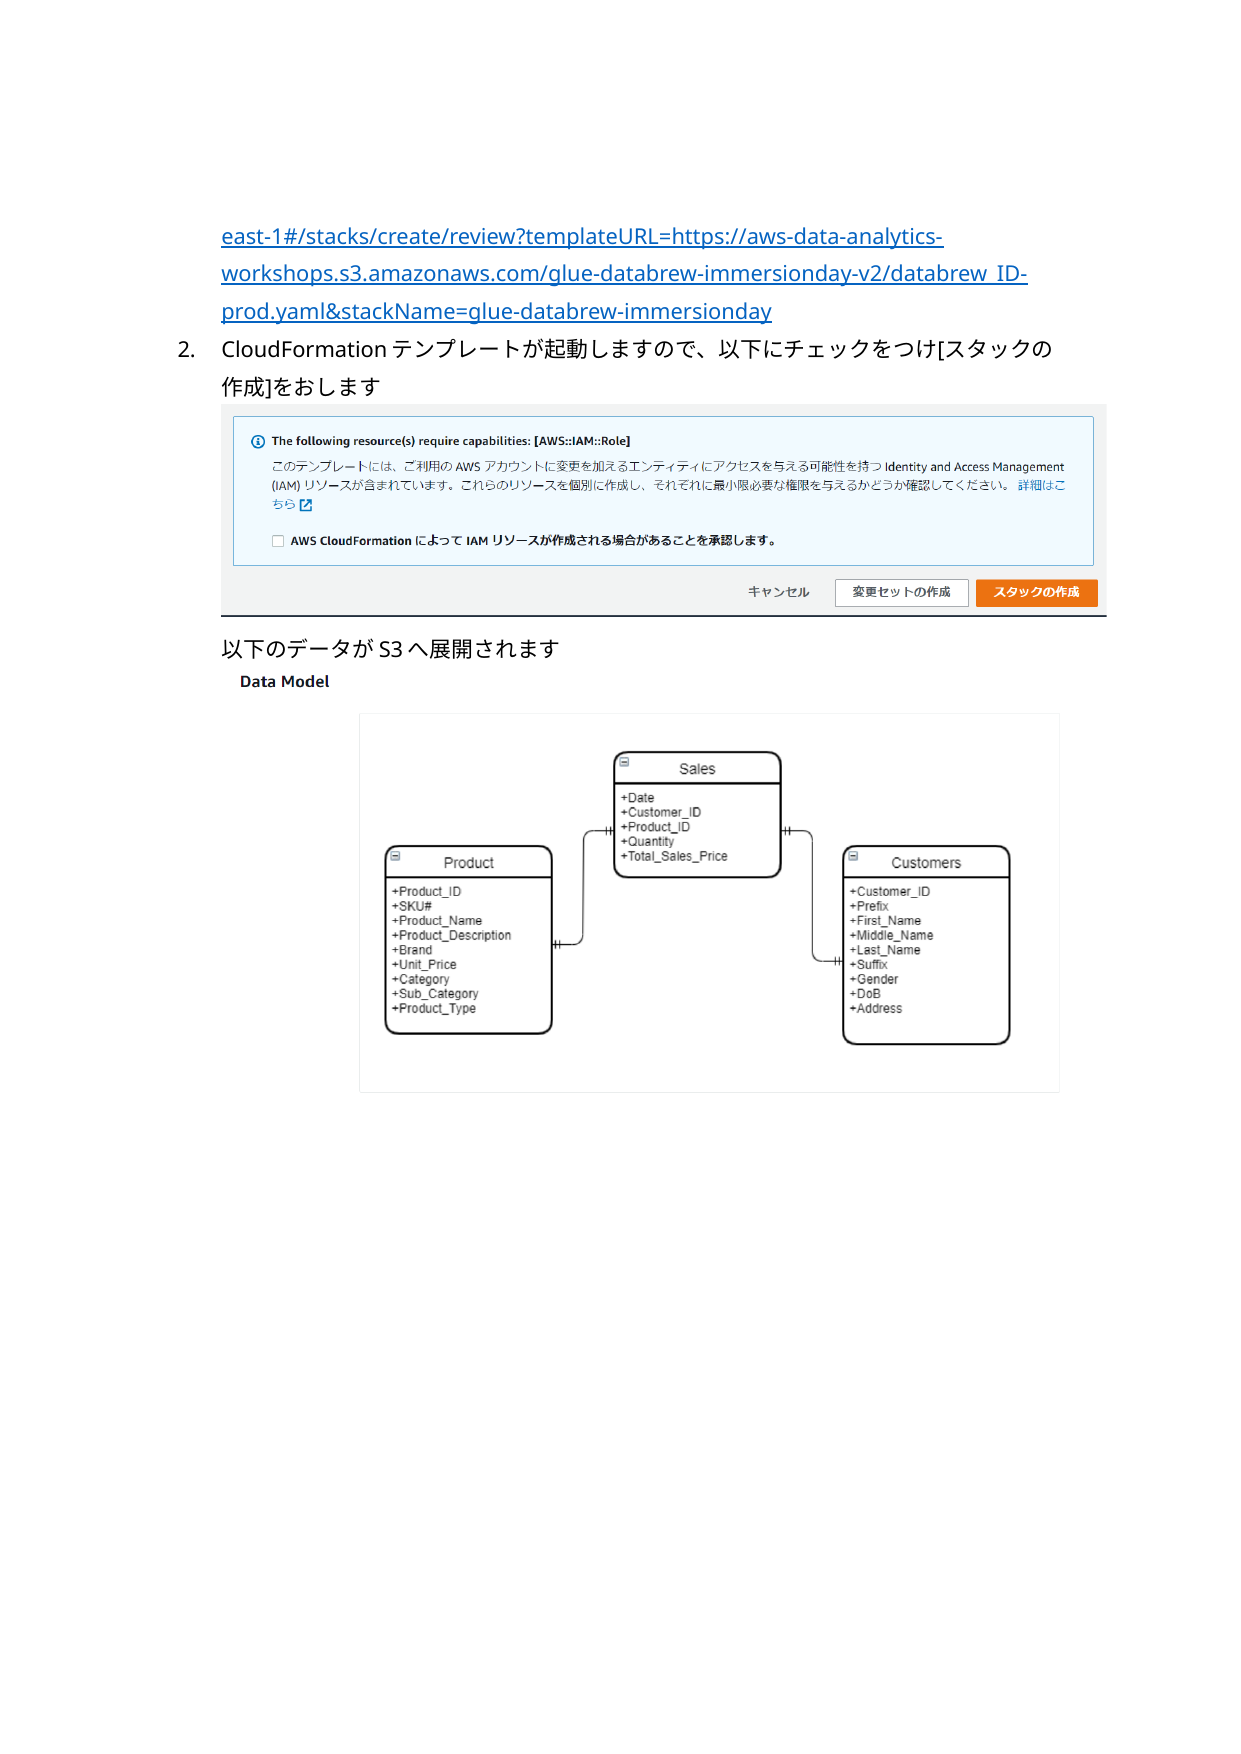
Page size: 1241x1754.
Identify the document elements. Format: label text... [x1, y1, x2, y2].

list 以下のデータがS3へ展開されます [221, 629, 1063, 666]
list CloudFormationテンプレートが起動しますので、以下にチェックをつけ[スタックの作成]をおします [177, 329, 1063, 404]
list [221, 217, 1063, 329]
picture [221, 666, 1107, 1109]
picture [221, 404, 1107, 617]
